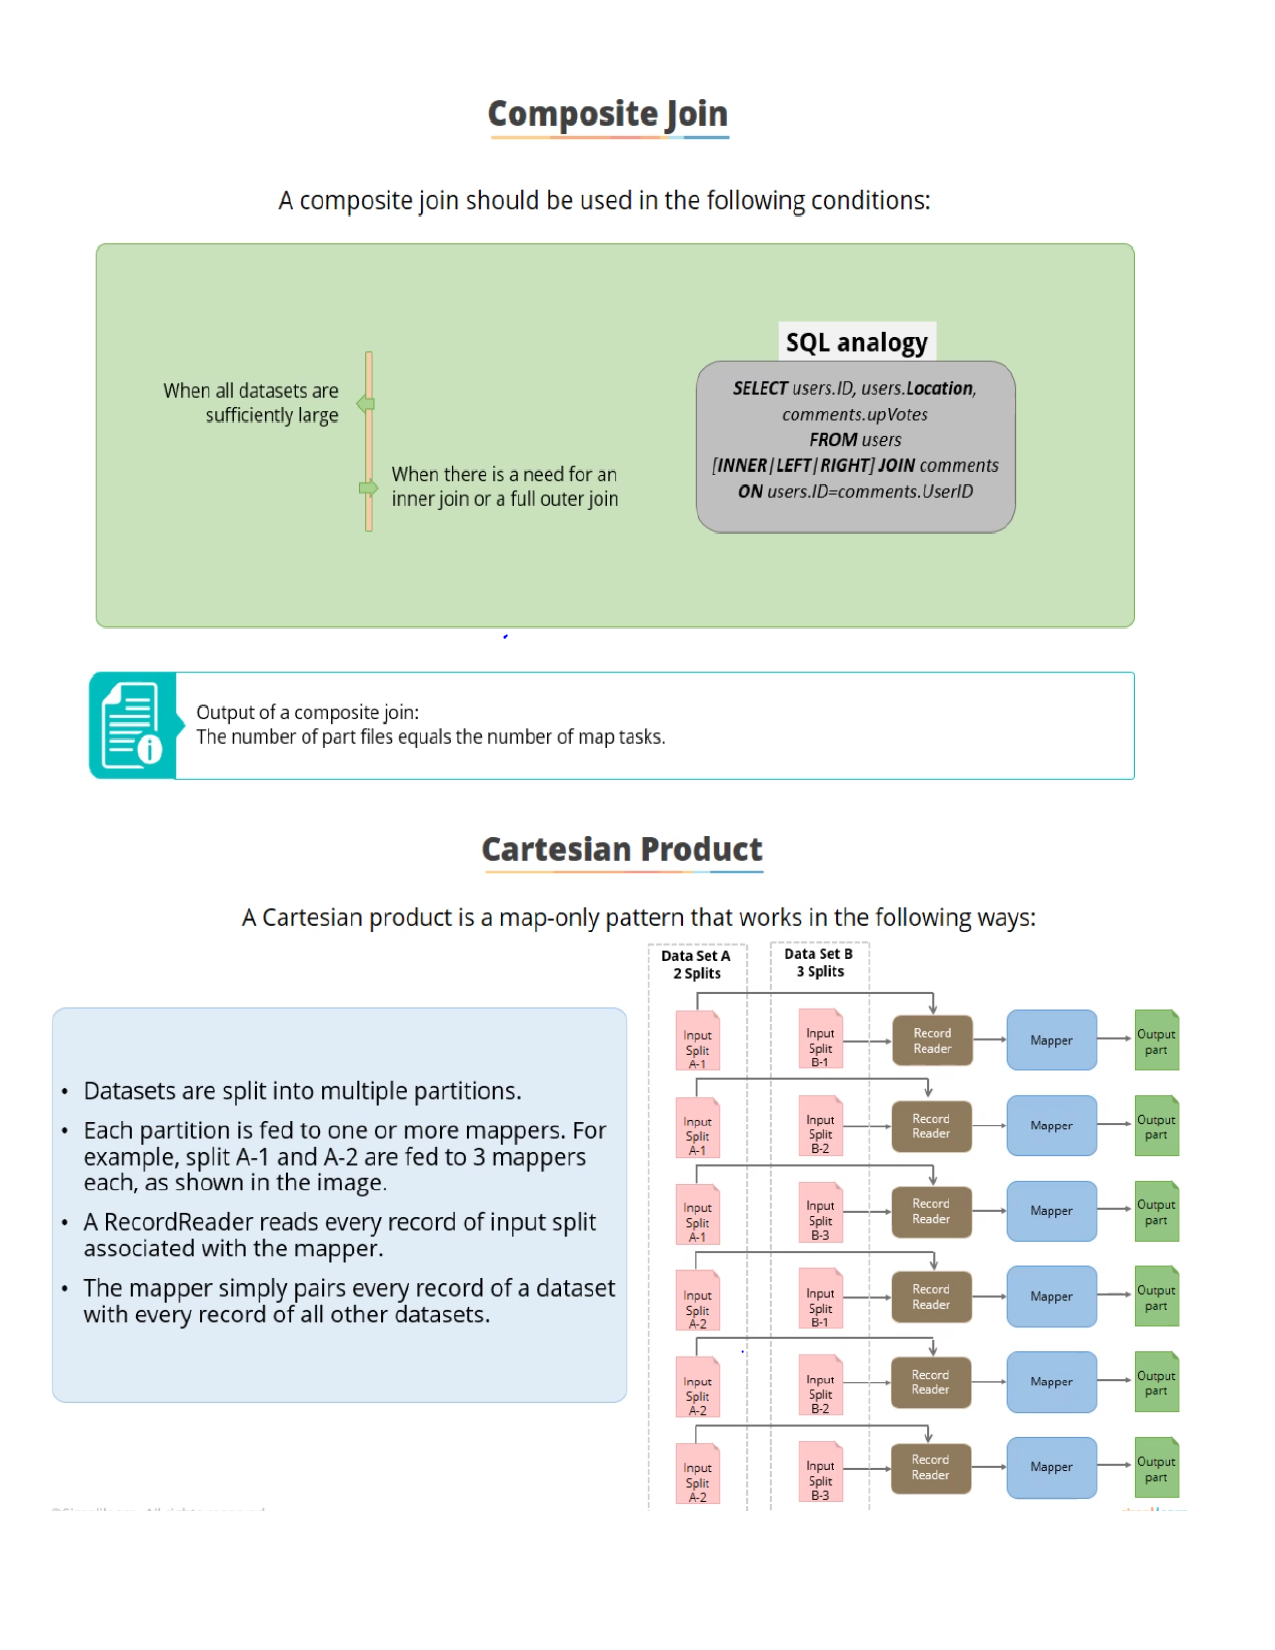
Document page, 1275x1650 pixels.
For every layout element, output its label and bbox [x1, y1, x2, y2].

picture [30, 804, 1200, 1511]
picture [30, 75, 1169, 803]
